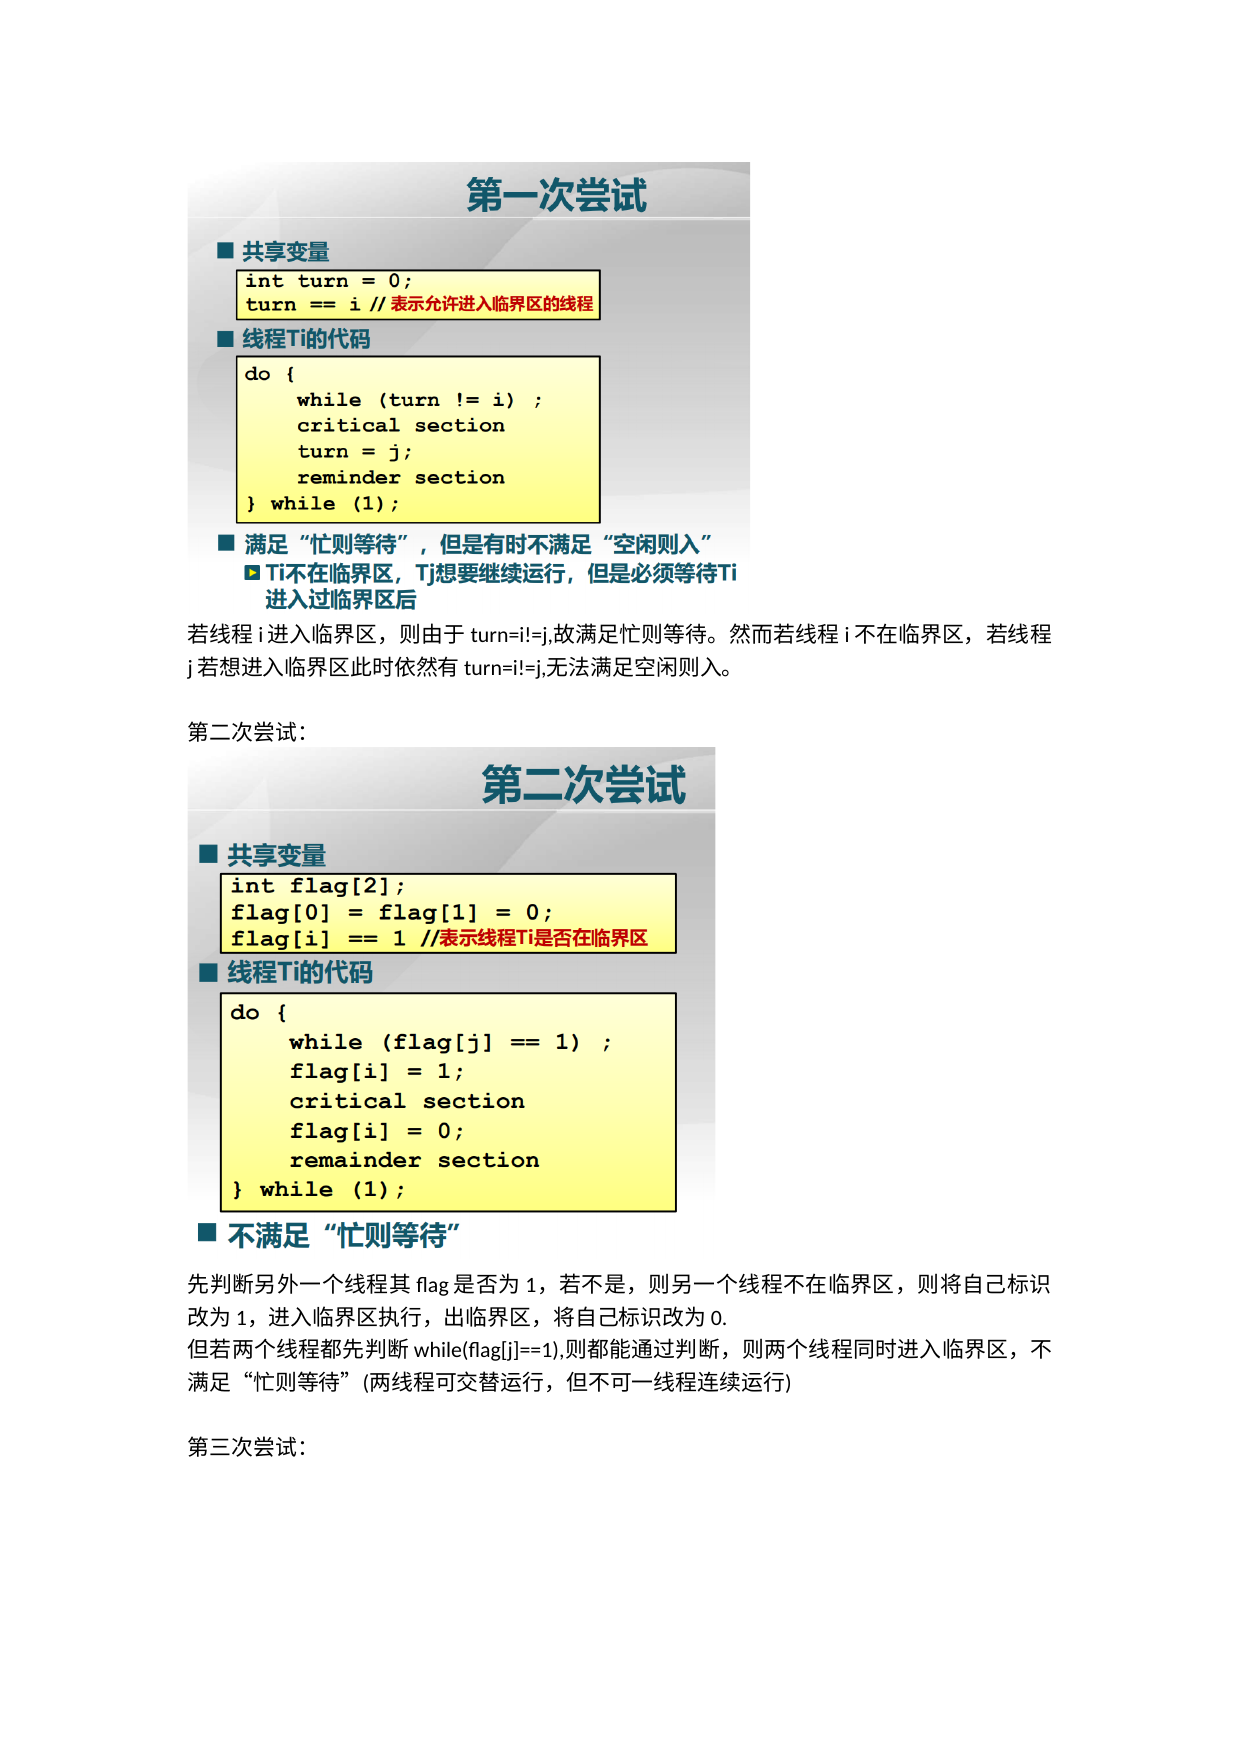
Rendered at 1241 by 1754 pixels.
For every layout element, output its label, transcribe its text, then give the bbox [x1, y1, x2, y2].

text 但若两个线程都先判断while(flag[j]==1),则都能通过判断，则两个线程同时进入临界区，不满足“忙则等待”(两线程可交替运行，但不可一线程连续运行) [187, 1332, 1053, 1397]
text 第三次尝试： [187, 1429, 1053, 1462]
text 若线程i进入临界区，则由于turn=i!=j,故满足忙则等待。然而若线程i不在临界区，若线程j若想进入临界区此时依然有turn=i!=j,无法满足空闲则入。 [187, 617, 1053, 682]
text 先判断另外一个线程其flag是否为1，若不是，则另一个线程不在临界区，则将自己标识改为1，进入临界区执行，出临界区，将自己标识改为0. [187, 1267, 1053, 1332]
picture [187, 747, 716, 1259]
picture [187, 162, 751, 614]
text 第二次尝试： [187, 714, 1053, 747]
